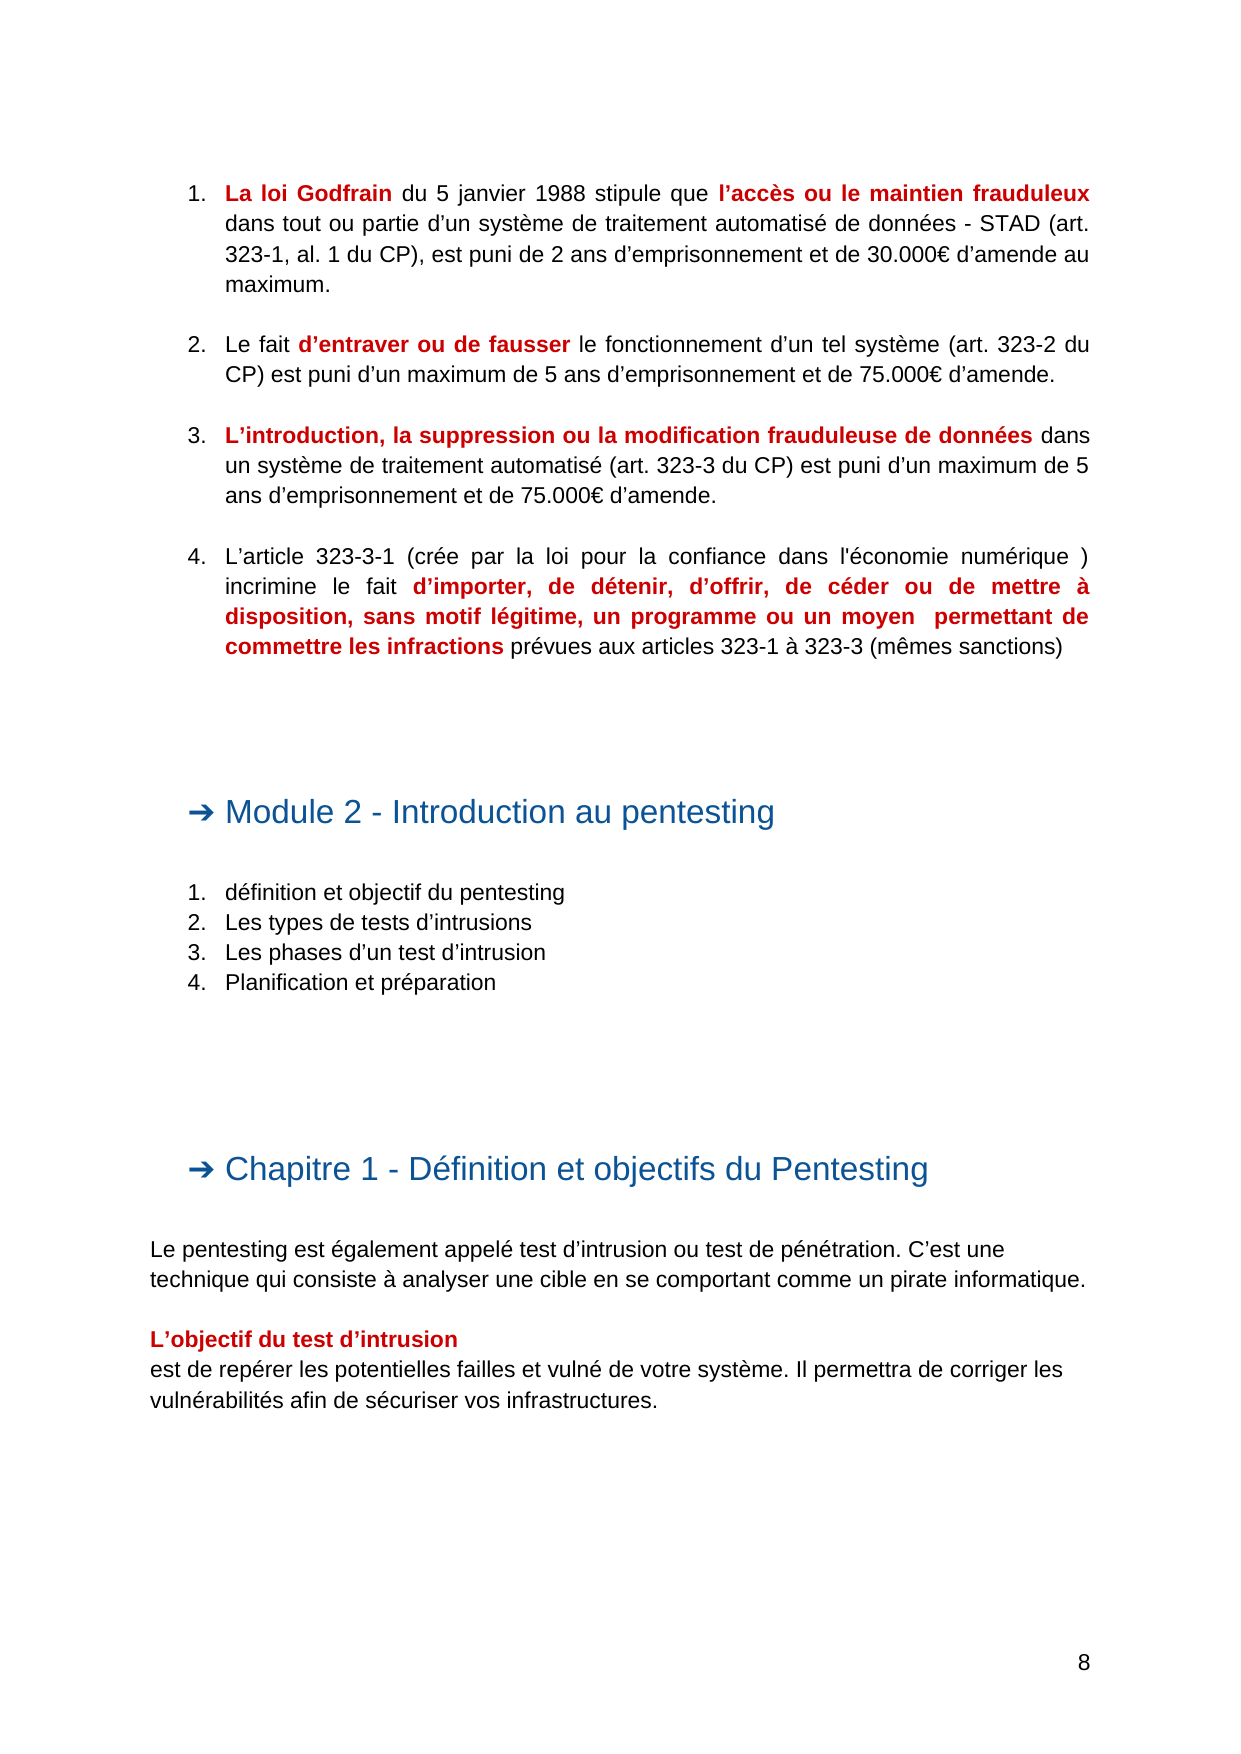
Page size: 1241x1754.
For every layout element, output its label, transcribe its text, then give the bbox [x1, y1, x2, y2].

subtitle Module 2 - Introduction au pentesting [187, 792, 1090, 830]
subtitle Chapitre 1 - Définition et objectifs du Pentesting [187, 1149, 1090, 1187]
list définition et objectif du pentesting [187, 878, 1090, 905]
text Le pentesting est également appelé test d’intrusion ou test de pénétration. C’est une technique qui consiste à analyser une cible en se comportant comme un pirate informatique. [150, 1236, 1090, 1292]
list L’introduction, la suppression ou la modification frauduleuse de données dans un système de traitement automatisé (art. 323-3 du CP) est puni d’un maximum de 5 ans d’emprisonnement et de 75.000€ d’amende. [187, 422, 1090, 509]
list Le fait d’entraver ou de fausser le fonctionnement d’un tel système (art. 323-2 du CP) est puni d’un maximum de 5 ans d’emprisonnement et de 75.000€ d’amende. [187, 331, 1090, 388]
list L’article 323-3-1 (crée par la loi pour la confiance dans l'économie numérique ) incrimine le fait d’importer, de détenir, d’offrir, de céder ou de mettre à disposition, sans motif légitime, un programme ou un moyen permettant de commettre les infractions prévues aux articles 323-1 à 323-3 (mêmes sanctions) [187, 543, 1090, 660]
text L’objectif du test d’intrusion [150, 1326, 1090, 1353]
list Planification et préparation [187, 969, 1090, 996]
list Les phases d’un test d’intrusion [187, 939, 1090, 965]
text est de repérer les potentielles failles et vulné de votre système. Il permettra de corriger les vulnérabilités afin de sécuriser vos infrastructures. [150, 1356, 1090, 1413]
list La loi Godfrain du 5 janvier 1988 stipule que l’accès ou le maintien frauduleux dans tout ou partie d’un système de traitement automatisé de données - STAD (art. 323-1, al. 1 du CP), est puni de 2 ans d’emprisonnement et de 30.000€ d’amende au maximum. [187, 180, 1090, 297]
list Les types de tests d’intrusions [187, 909, 1090, 935]
